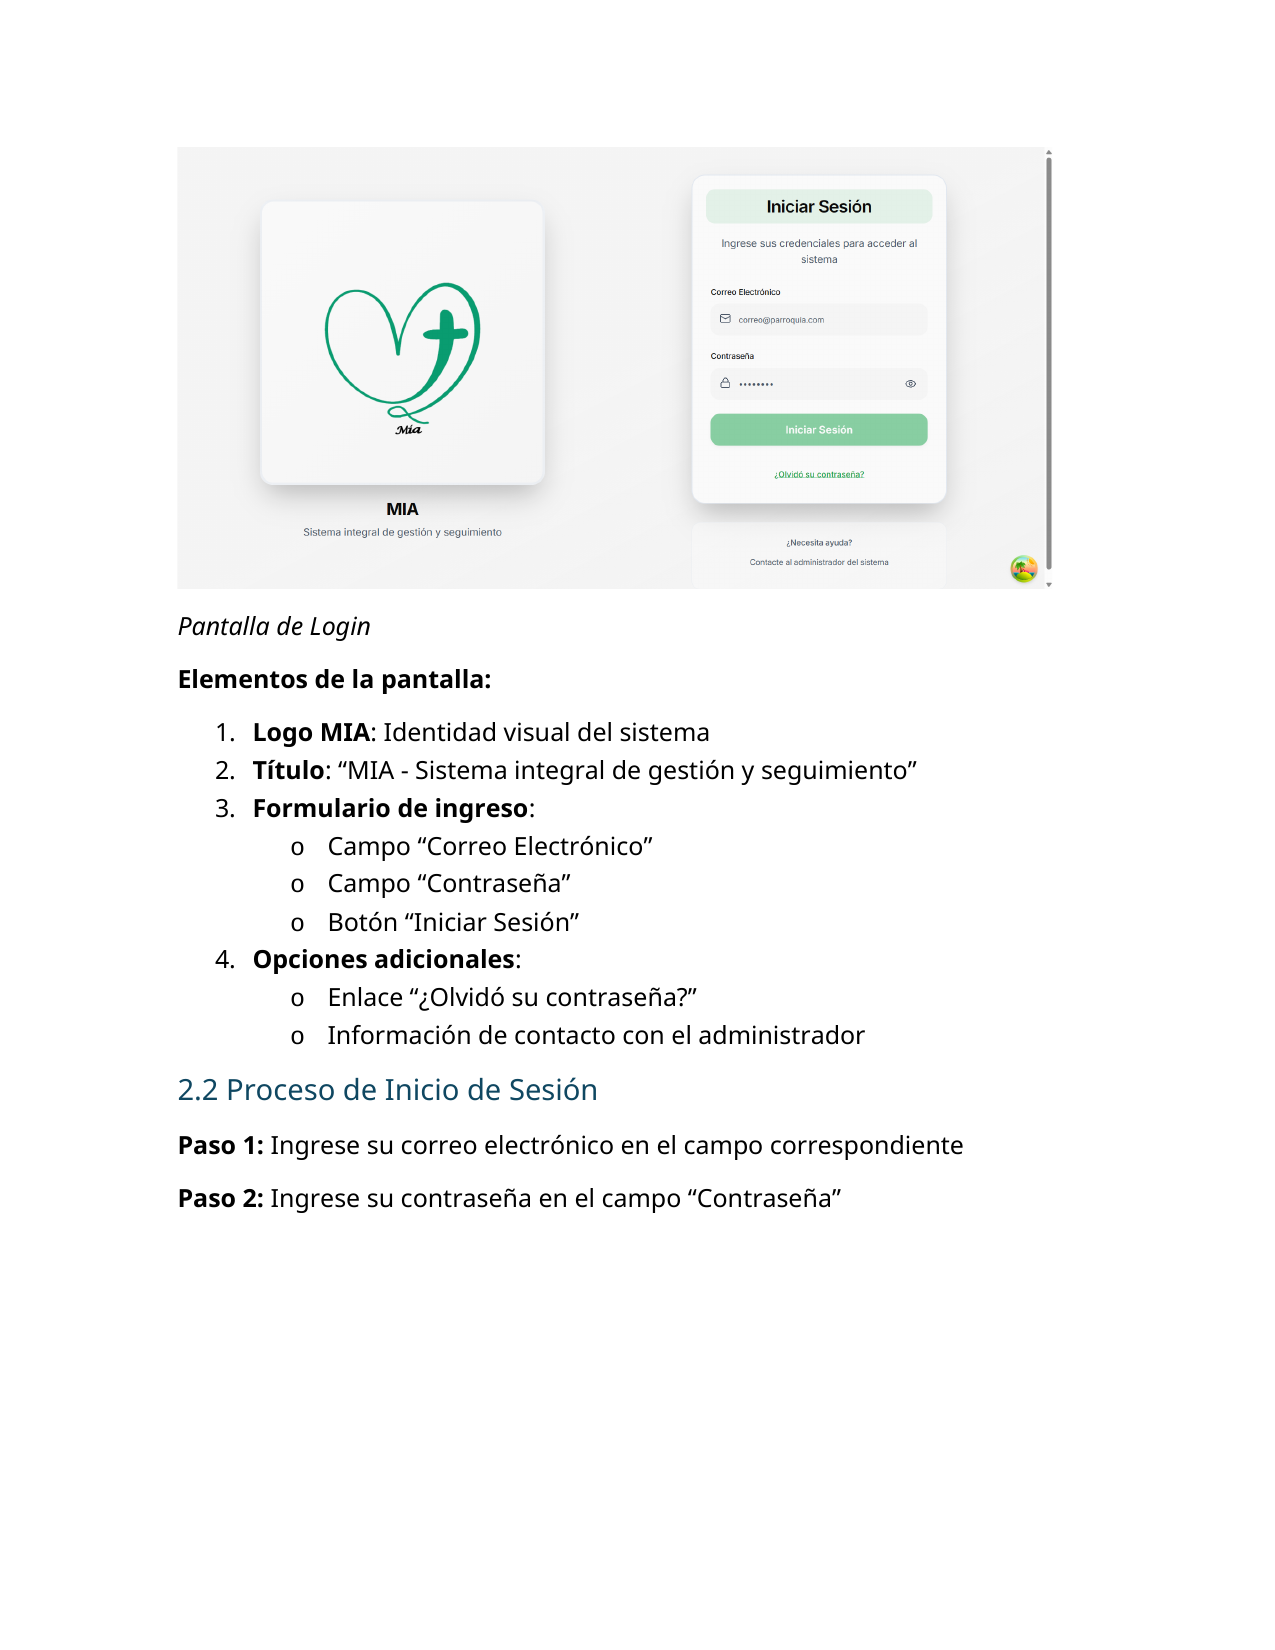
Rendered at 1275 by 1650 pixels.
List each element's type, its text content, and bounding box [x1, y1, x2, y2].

list Campo “Correo Electrónico” [290, 828, 1098, 862]
list Formulario de ingreso: [215, 790, 1098, 824]
text Elementos de la pantalla: [177, 662, 1098, 696]
list Opciones adicionales: [215, 942, 1098, 976]
list Logo MIA: Identidad visual del sistema [215, 715, 1098, 749]
list Enlace “¿Olvidó su contraseña?” [290, 980, 1098, 1014]
subtitle 2.2 Proceso de Inicio de Sesión [177, 1069, 1098, 1109]
text Pantalla de Login [177, 609, 1098, 643]
list Información de contacto con el administrador [290, 1018, 1098, 1052]
list Campo “Contraseña” [290, 866, 1098, 900]
list Título: “MIA - Sistema integral de gestión y seguimiento” [215, 752, 1098, 787]
picture [177, 147, 1053, 589]
list Botón “Iniciar Sesión” [290, 904, 1098, 938]
text Paso 1: Ingrese su correo electrónico en el campo correspondiente [177, 1127, 1098, 1161]
text Paso 2: Ingrese su contraseña en el campo “Contraseña” [177, 1180, 1098, 1214]
